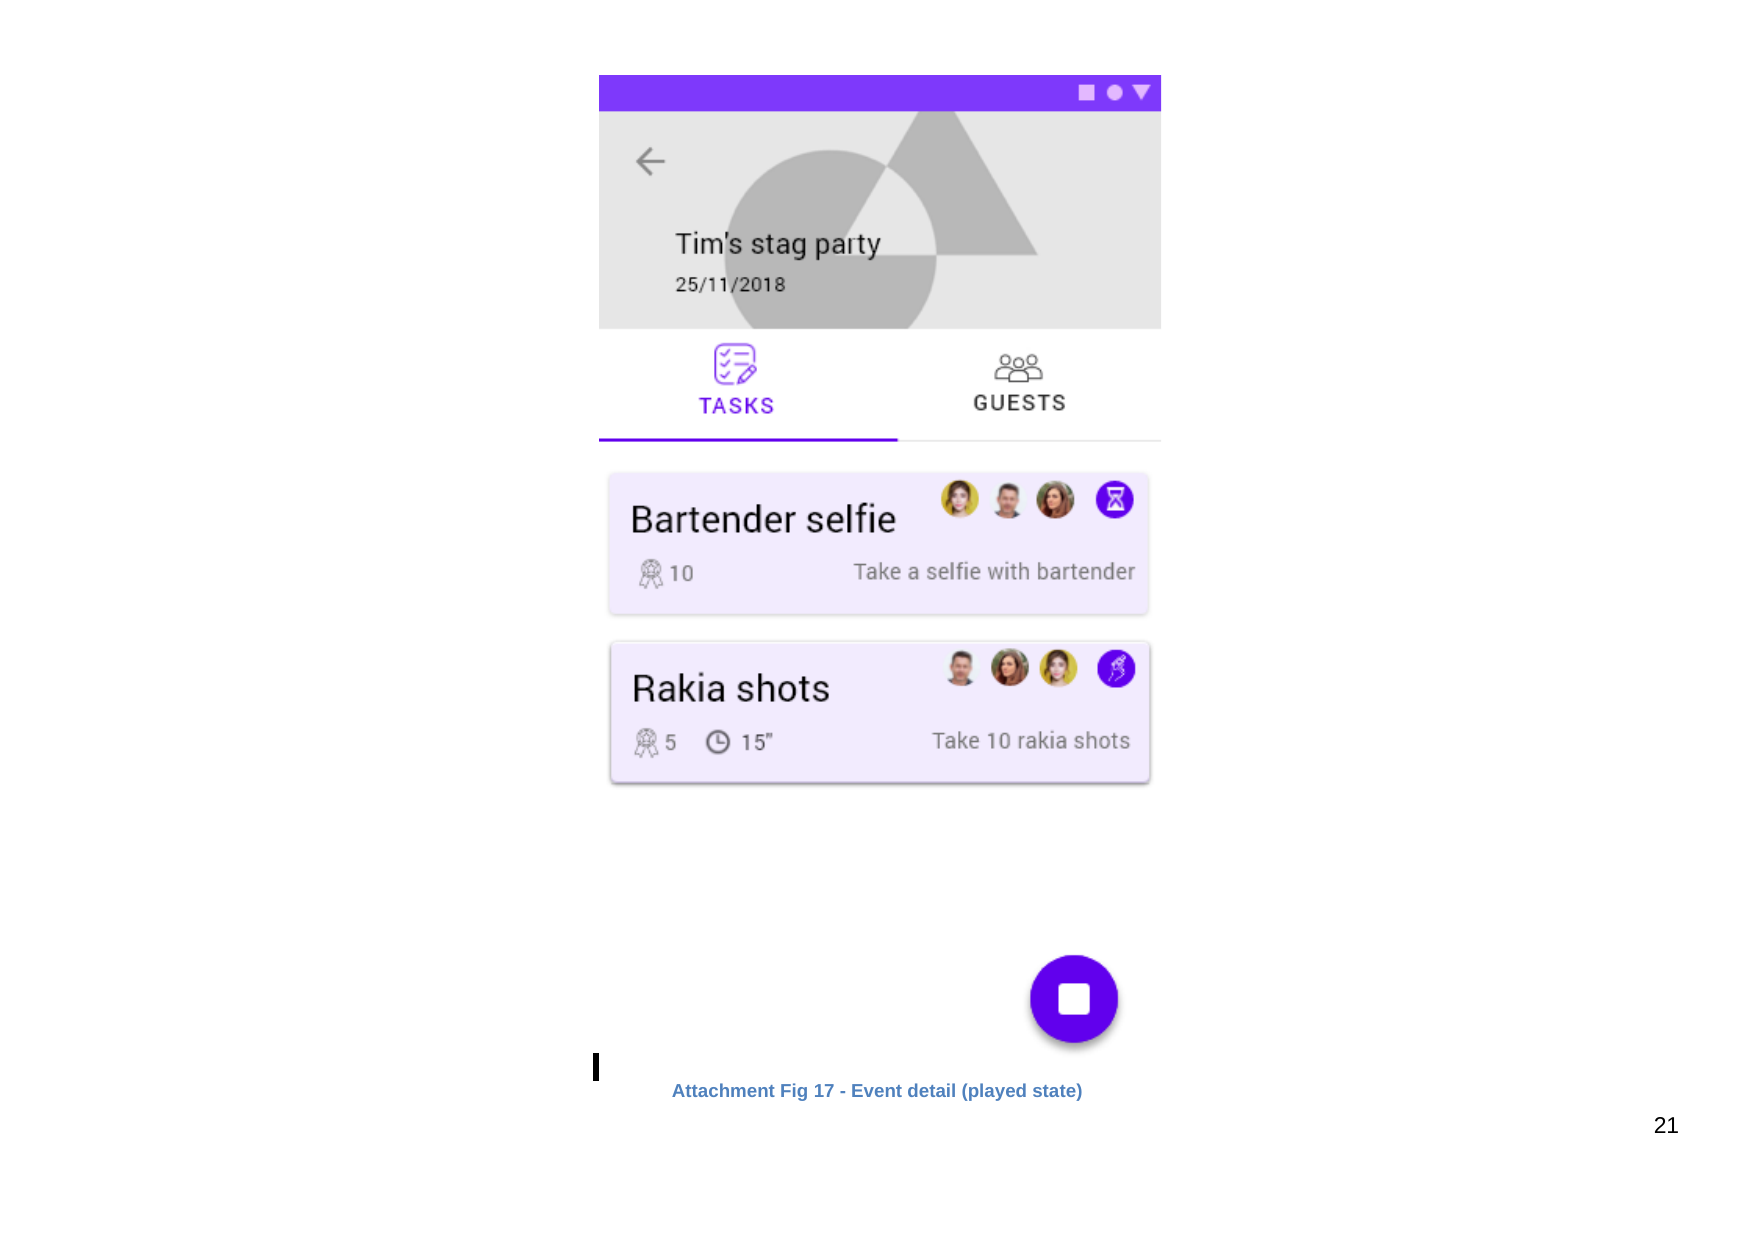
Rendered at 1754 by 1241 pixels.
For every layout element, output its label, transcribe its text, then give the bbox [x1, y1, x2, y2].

picture [599, 75, 1162, 1076]
